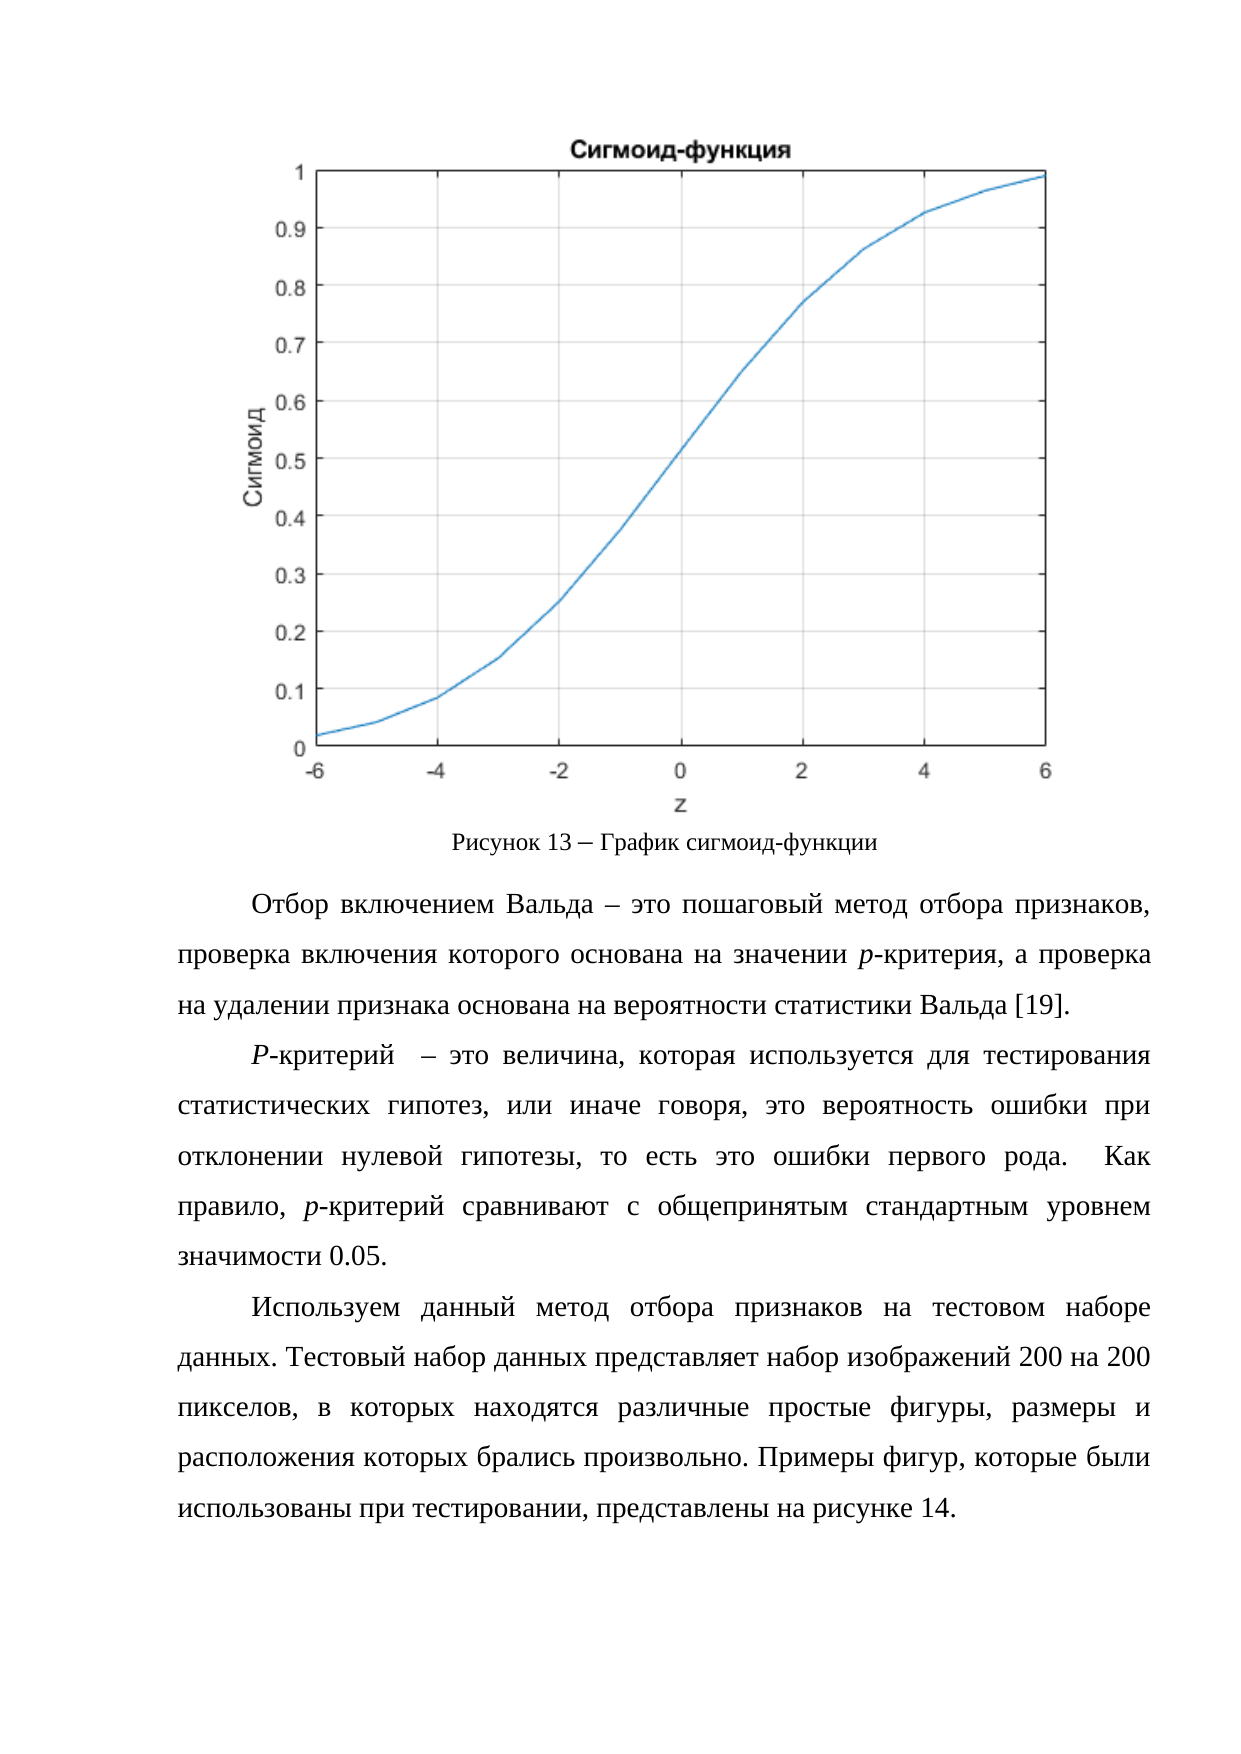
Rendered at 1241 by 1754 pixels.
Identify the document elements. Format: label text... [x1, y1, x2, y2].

picture [193, 118, 1136, 824]
text Используем данный метод отбора признаков на тестовом наборе данных. Тестовый набор данных представляет набор изображений 200 на 200 пикселов, в которых находятся различные простые фигуры, размеры и расположения которых брались произвольно. Примеры фигур, которые были использованы при тестировании, представлены на рисунке 14. [177, 1289, 1152, 1523]
text Рисунок 13 – График сигмоид-функции [177, 823, 1152, 857]
text P-критерий – это величина, которая используется для тестирования статистических гипотез, или иначе говоря, это вероятность ошибки при отклонении нулевой гипотезы, то есть это ошибки первого рода. Как правило, p-критерий сравнивают с общепринятым стандартным уровнем значимости 0.05. [177, 1037, 1152, 1272]
text Отбор включением Вальда – это пошаговый метод отбора признаков, проверка включения которого основана на значении p-критерия, а проверка на удалении признака основана на вероятности статистики Вальда [19]. [177, 886, 1152, 1020]
